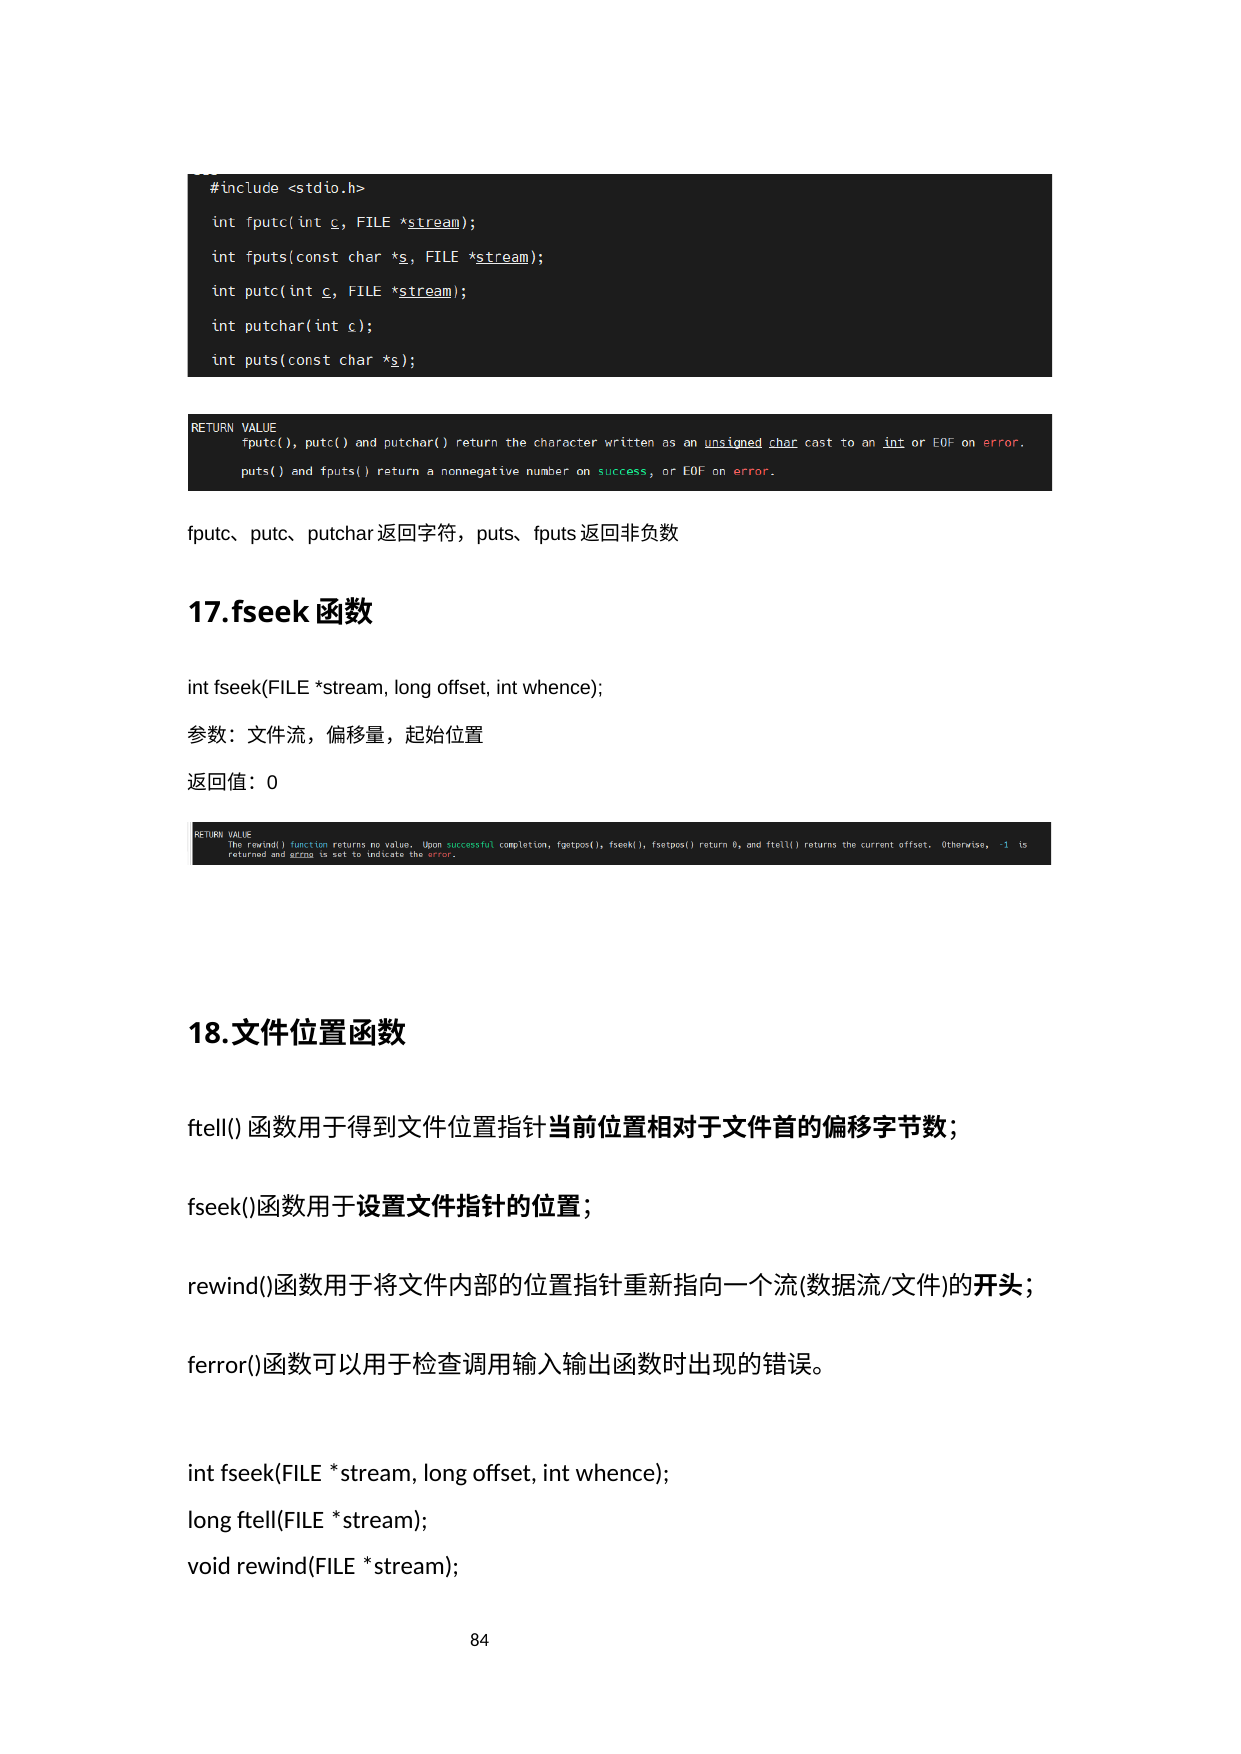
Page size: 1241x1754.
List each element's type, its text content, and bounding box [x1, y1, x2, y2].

subtitle fseek函数 [187, 577, 1053, 642]
picture [187, 414, 1053, 491]
picture [187, 822, 1052, 865]
text int fseek(FILE *stream, long offset, int whence); [187, 671, 1053, 704]
picture [187, 174, 1053, 377]
text fseek()函数用于设置文件指针的位置； [187, 1172, 1053, 1237]
text fputc、putc、putchar返回字符，puts、fputs返回非负数 [187, 515, 1053, 548]
text int fseek(FILE *stream, long offset, int whence); [187, 1456, 1053, 1489]
text void rewind(FILE *stream); [187, 1549, 1053, 1582]
text ftell() 函数用于得到文件位置指针当前位置相对于文件首的偏移字节数； [187, 1093, 1053, 1158]
text 参数：文件流，偏移量，起始位置 [187, 718, 1053, 750]
text rewind()函数用于将文件内部的位置指针重新指向一个流(数据流/文件)的开头； [187, 1251, 1053, 1316]
text long ftell(FILE *stream); [187, 1503, 1053, 1535]
text ferror()函数可以用于检查调用输入输出函数时出现的错误。 [187, 1330, 1053, 1395]
text 返回值：0 [187, 764, 1053, 797]
subtitle 文件位置函数 [187, 999, 1053, 1064]
